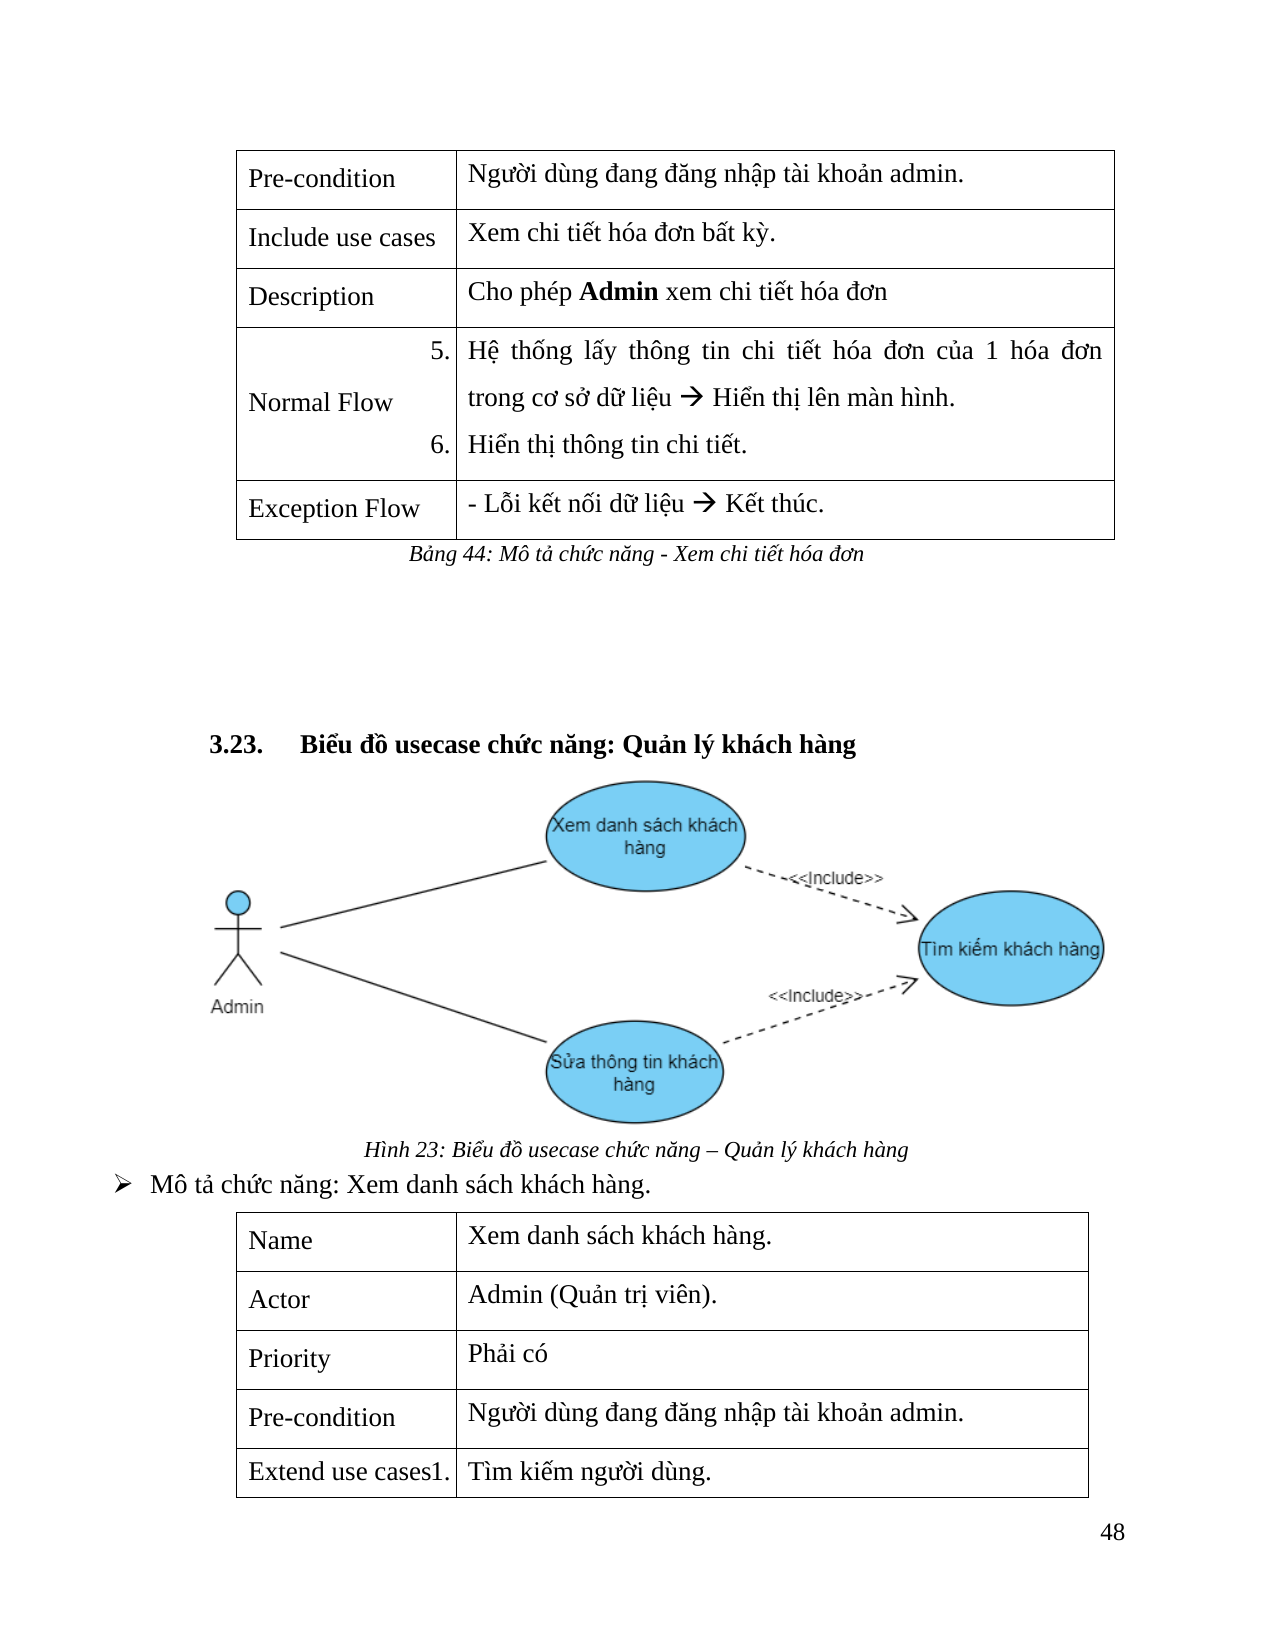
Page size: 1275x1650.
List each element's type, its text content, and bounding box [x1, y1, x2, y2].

table_cell Người dùng đang đăng nhập tài khoản admin. [457, 1390, 1088, 1448]
table_cell - Lỗi kết nối dữ liệu Kết thúc. [457, 481, 1114, 539]
list Mô tả chức năng: Xem danh sách khách hàng. [112, 1168, 1125, 1200]
table_cell Exception Flow [237, 481, 456, 539]
subtitle Biểu đồ usecase chức năng: Quản lý khách hàng [209, 728, 1125, 759]
table_cell Priority [237, 1331, 456, 1389]
picture [158, 759, 1117, 1136]
table_cell Normal Flow [237, 328, 456, 479]
table_cell Extend use cases [237, 1449, 456, 1497]
text Bảng 44: Mô tả chức năng - Xem chi tiết hóa đơn [150, 540, 1125, 566]
table_cell Cho phép Admin xem chi tiết hóa đơn [457, 269, 1114, 327]
table_cell Description [237, 269, 456, 327]
table_cell Người dùng đang đăng nhập tài khoản admin. [457, 151, 1114, 209]
table_cell Pre-condition [237, 151, 456, 209]
table_cell Phải có [457, 1331, 1088, 1389]
table_header Name [237, 1213, 456, 1271]
table_cell Admin (Quản trị viên). [457, 1272, 1088, 1330]
table_cell Hệ thống lấy thông tin chi tiết hóa đơn của 1 hóa đơn trong cơ sở dữ liệu Hiển thị lên màn hình. Hiển thị thông tin chi tiết. [457, 328, 1114, 479]
table_header Xem danh sách khách hàng. [457, 1213, 1088, 1271]
table_cell Include use cases [237, 210, 456, 268]
text Hình 23: Biểu đồ usecase chức năng – Quản lý khách hàng [150, 1136, 1125, 1162]
table_cell Xem chi tiết hóa đơn bất kỳ. [457, 210, 1114, 268]
table_cell Pre-condition [237, 1390, 456, 1448]
table_cell Actor [237, 1272, 456, 1330]
table_cell Tìm kiếm người dùng. [457, 1449, 1088, 1497]
